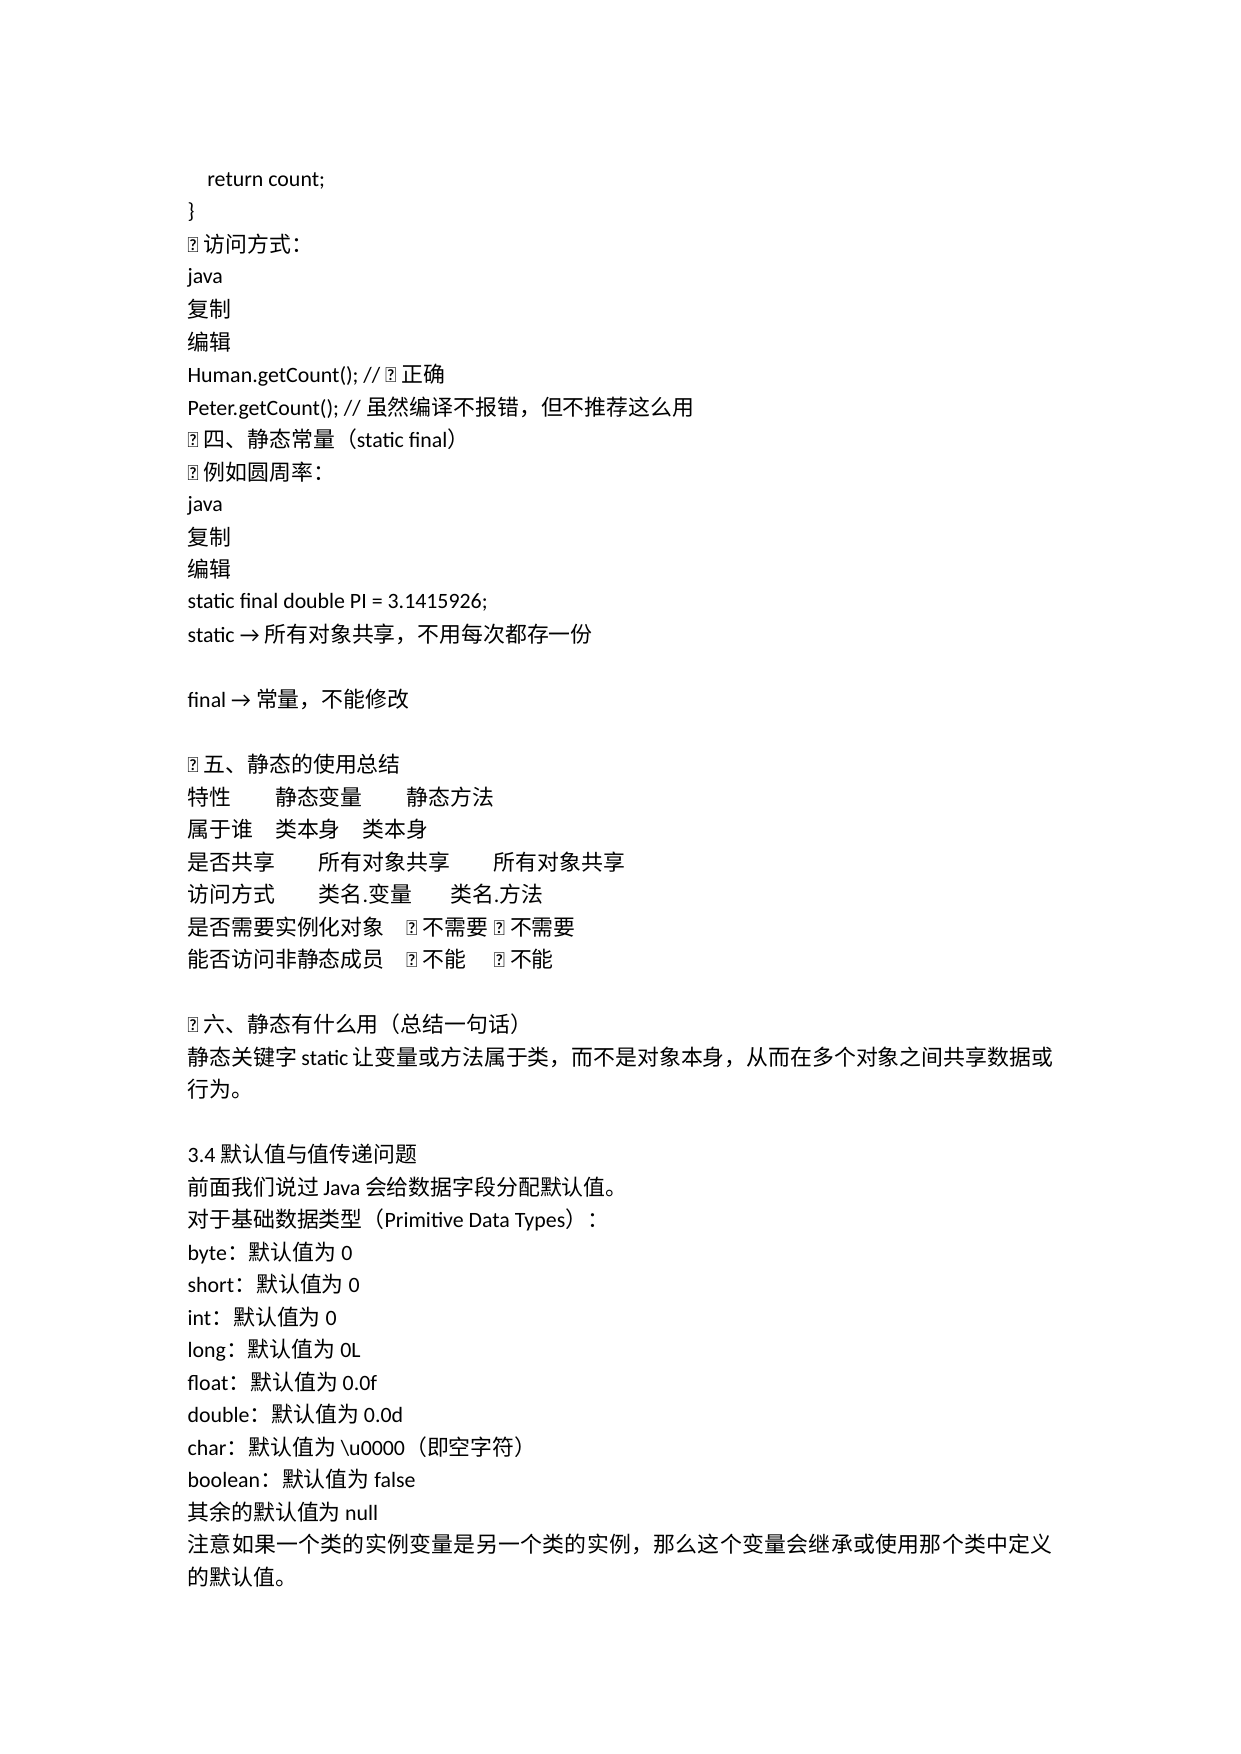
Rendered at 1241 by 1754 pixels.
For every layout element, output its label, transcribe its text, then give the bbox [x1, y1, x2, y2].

text 访问方式 类名.变量 类名.方法 [187, 877, 1053, 909]
text 是否需要实例化对象 ❌ 不需要 ❌ 不需要 [187, 909, 1053, 942]
text 特性 静态变量 静态方法 [187, 779, 1053, 812]
text ✅ 四、静态常量（static final） [187, 422, 1053, 454]
text 复制 [187, 292, 1053, 324]
text 是否共享 所有对象共享 所有对象共享 [187, 844, 1053, 877]
text int：默认值为 0 [187, 1299, 1053, 1332]
text boolean：默认值为 false [187, 1462, 1053, 1494]
text double：默认值为 0.0d [187, 1397, 1053, 1429]
text 🔎 访问方式： [187, 227, 1053, 259]
text 复制 [187, 519, 1053, 552]
text java [187, 259, 1053, 292]
text short：默认值为 0 [187, 1267, 1053, 1299]
text long：默认值为 0L [187, 1332, 1053, 1364]
text static final double PI = 3.1415926; [187, 584, 1053, 617]
text 其余的默认值为null [187, 1494, 1053, 1527]
text return count; [187, 162, 1053, 194]
text ✅ 六、静态有什么用（总结一句话） [187, 1007, 1053, 1039]
text ✅ 五、静态的使用总结 [187, 747, 1053, 779]
text 属于谁 类本身 类本身 [187, 812, 1053, 844]
text float：默认值为 0.0f [187, 1364, 1053, 1397]
text final → 常量，不能修改 [187, 682, 1053, 714]
text 注意如果一个类的实例变量是另一个类的实例，那么这个变量会继承或使用那个类中定义的默认值。 [187, 1527, 1053, 1592]
text 3.4 默认值与值传递问题 [187, 1137, 1053, 1169]
text Human.getCount(); // ✅ 正确 [187, 357, 1053, 389]
text java [187, 487, 1053, 519]
text 🎯 例如圆周率： [187, 454, 1053, 487]
text 能否访问非静态成员 ❌ 不能 ❌ 不能 [187, 942, 1053, 974]
text Peter.getCount(); // 虽然编译不报错，但不推荐这么用 [187, 389, 1053, 422]
text char：默认值为 \u0000（即空字符） [187, 1429, 1053, 1462]
text byte：默认值为 0 [187, 1234, 1053, 1267]
text 编辑 [187, 324, 1053, 357]
text 对于基础数据类型（Primitive Data Types）： [187, 1202, 1053, 1234]
text 编辑 [187, 552, 1053, 584]
text 静态关键字static让变量或方法属于类，而不是对象本身，从而在多个对象之间共享数据或行为。 [187, 1039, 1053, 1104]
text 前面我们说过Java会给数据字段分配默认值。 [187, 1169, 1053, 1202]
text } [187, 194, 1053, 227]
text static → 所有对象共享，不用每次都存一份 [187, 617, 1053, 649]
